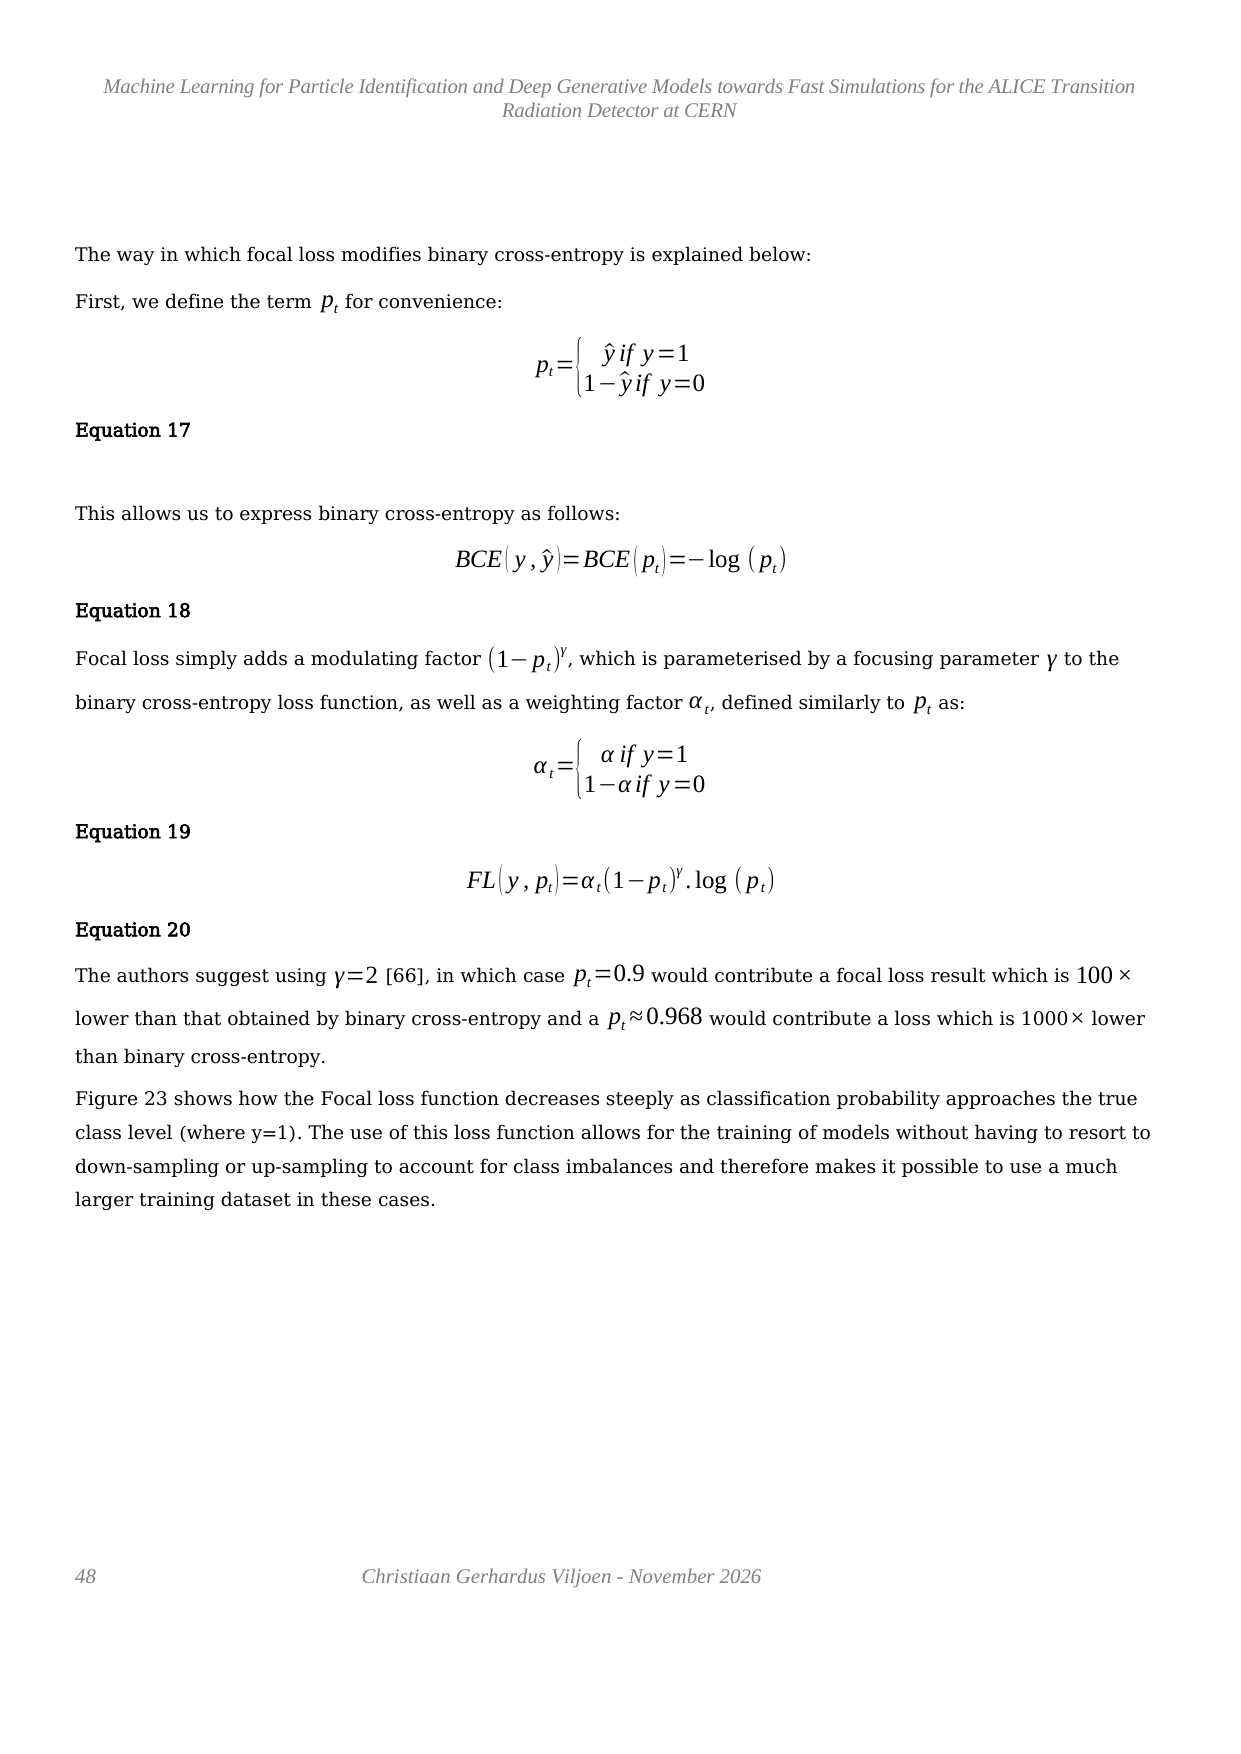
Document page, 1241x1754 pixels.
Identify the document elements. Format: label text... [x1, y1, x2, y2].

text First, we define the term for convenience: [75, 285, 1165, 317]
text Equation 19 [75, 819, 1165, 842]
text The authors suggest using , in which case would contribute a focal loss result which is lower than that obtained by binary cross-entropy and a would contribute a loss which is 1000 lower than binary cross-entropy. [75, 960, 1165, 1067]
text Figure 23 shows how the Focal loss function decreases steeply as classification probability approaches the true class level (where y=1). The use of this loss function allows for the training of models without having to resort to down-sampling or up-sampling to account for class imbalances and therefore makes it possible to use a much larger training dataset in these cases. [75, 1087, 1165, 1211]
text The way in which focal loss modifies binary cross-entropy is explained below: [75, 243, 1165, 266]
text This allows us to express binary cross-entropy as follows: [75, 502, 1165, 524]
text Equation 20 [75, 918, 1165, 940]
text Focal loss simply adds a modulating factor , which is parameterised by a focusing parameter to the binary cross-entropy loss function, as well as a weighting factor , defined similarly to as: [75, 641, 1165, 718]
text Equation 18 [75, 598, 1165, 621]
text Equation 17 [75, 418, 1165, 440]
